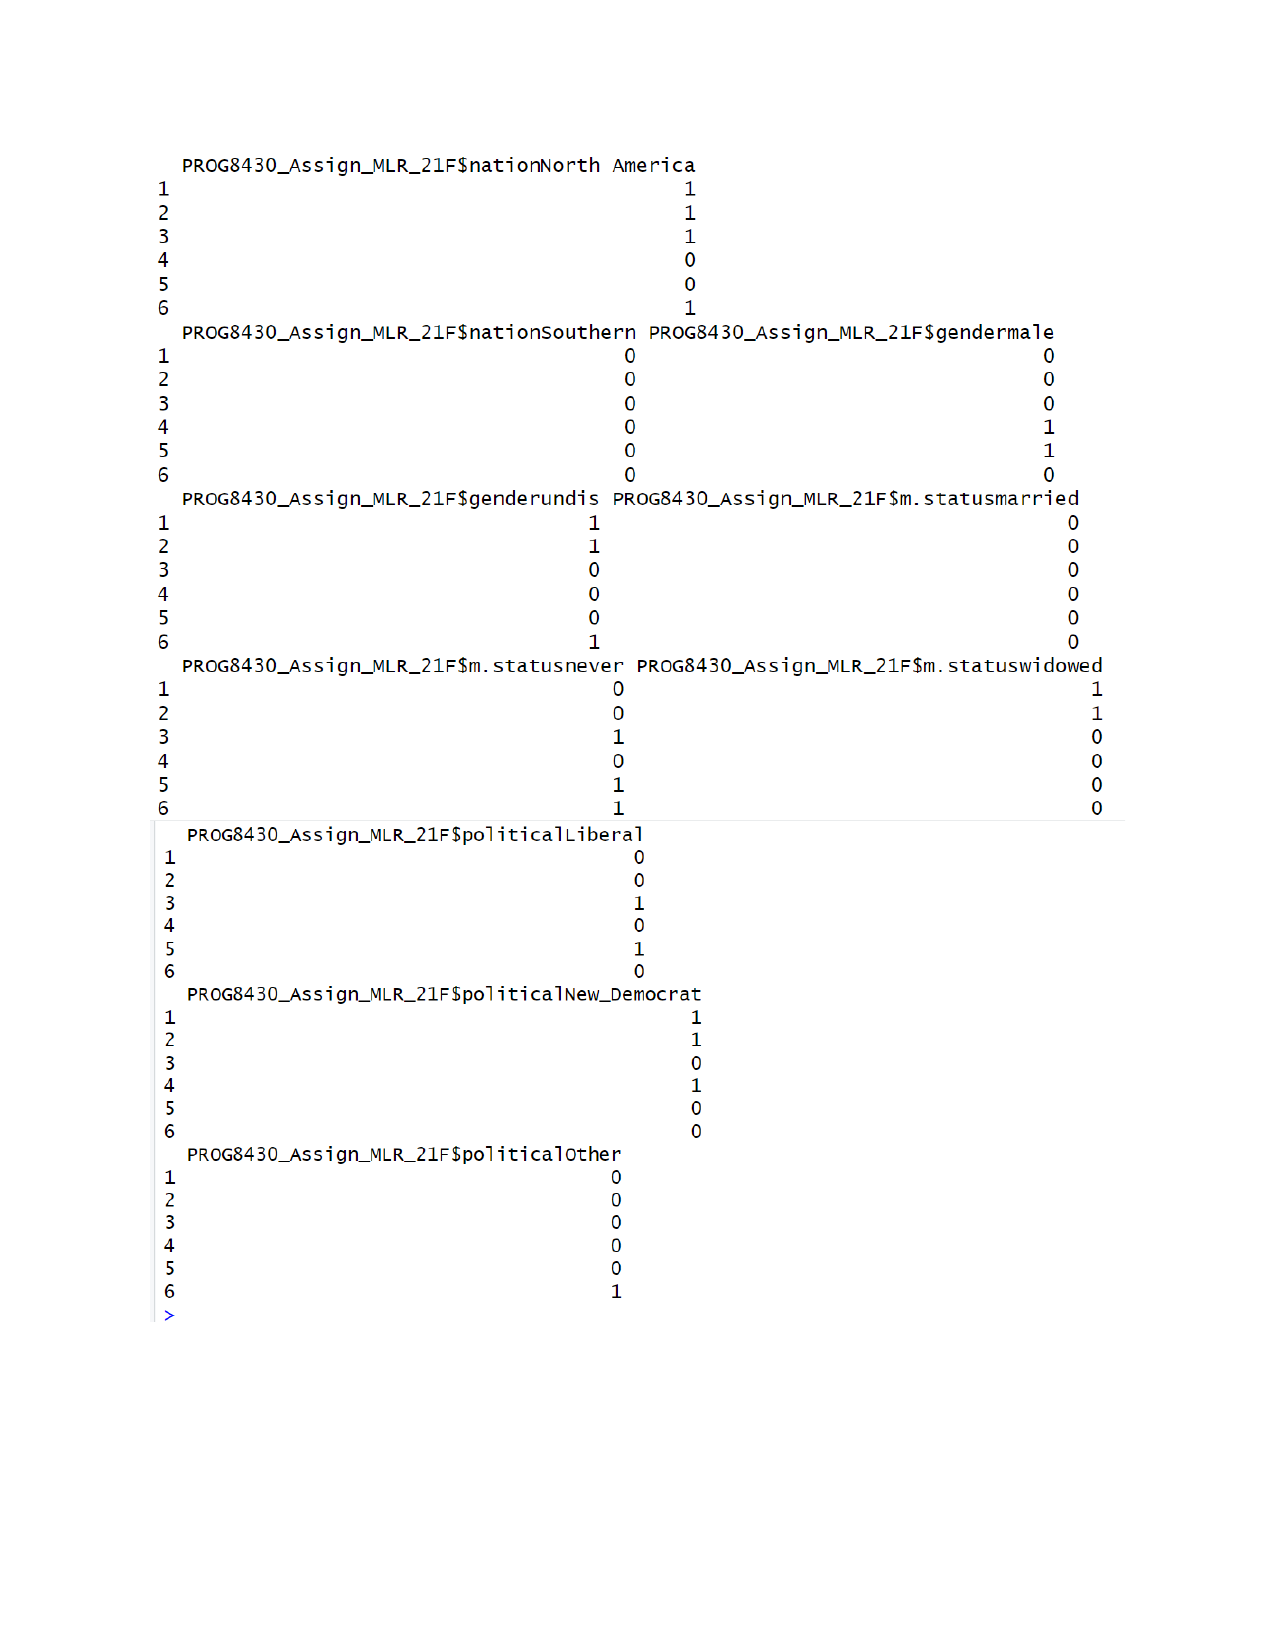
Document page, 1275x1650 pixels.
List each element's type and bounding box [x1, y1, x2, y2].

picture [150, 150, 1125, 1322]
